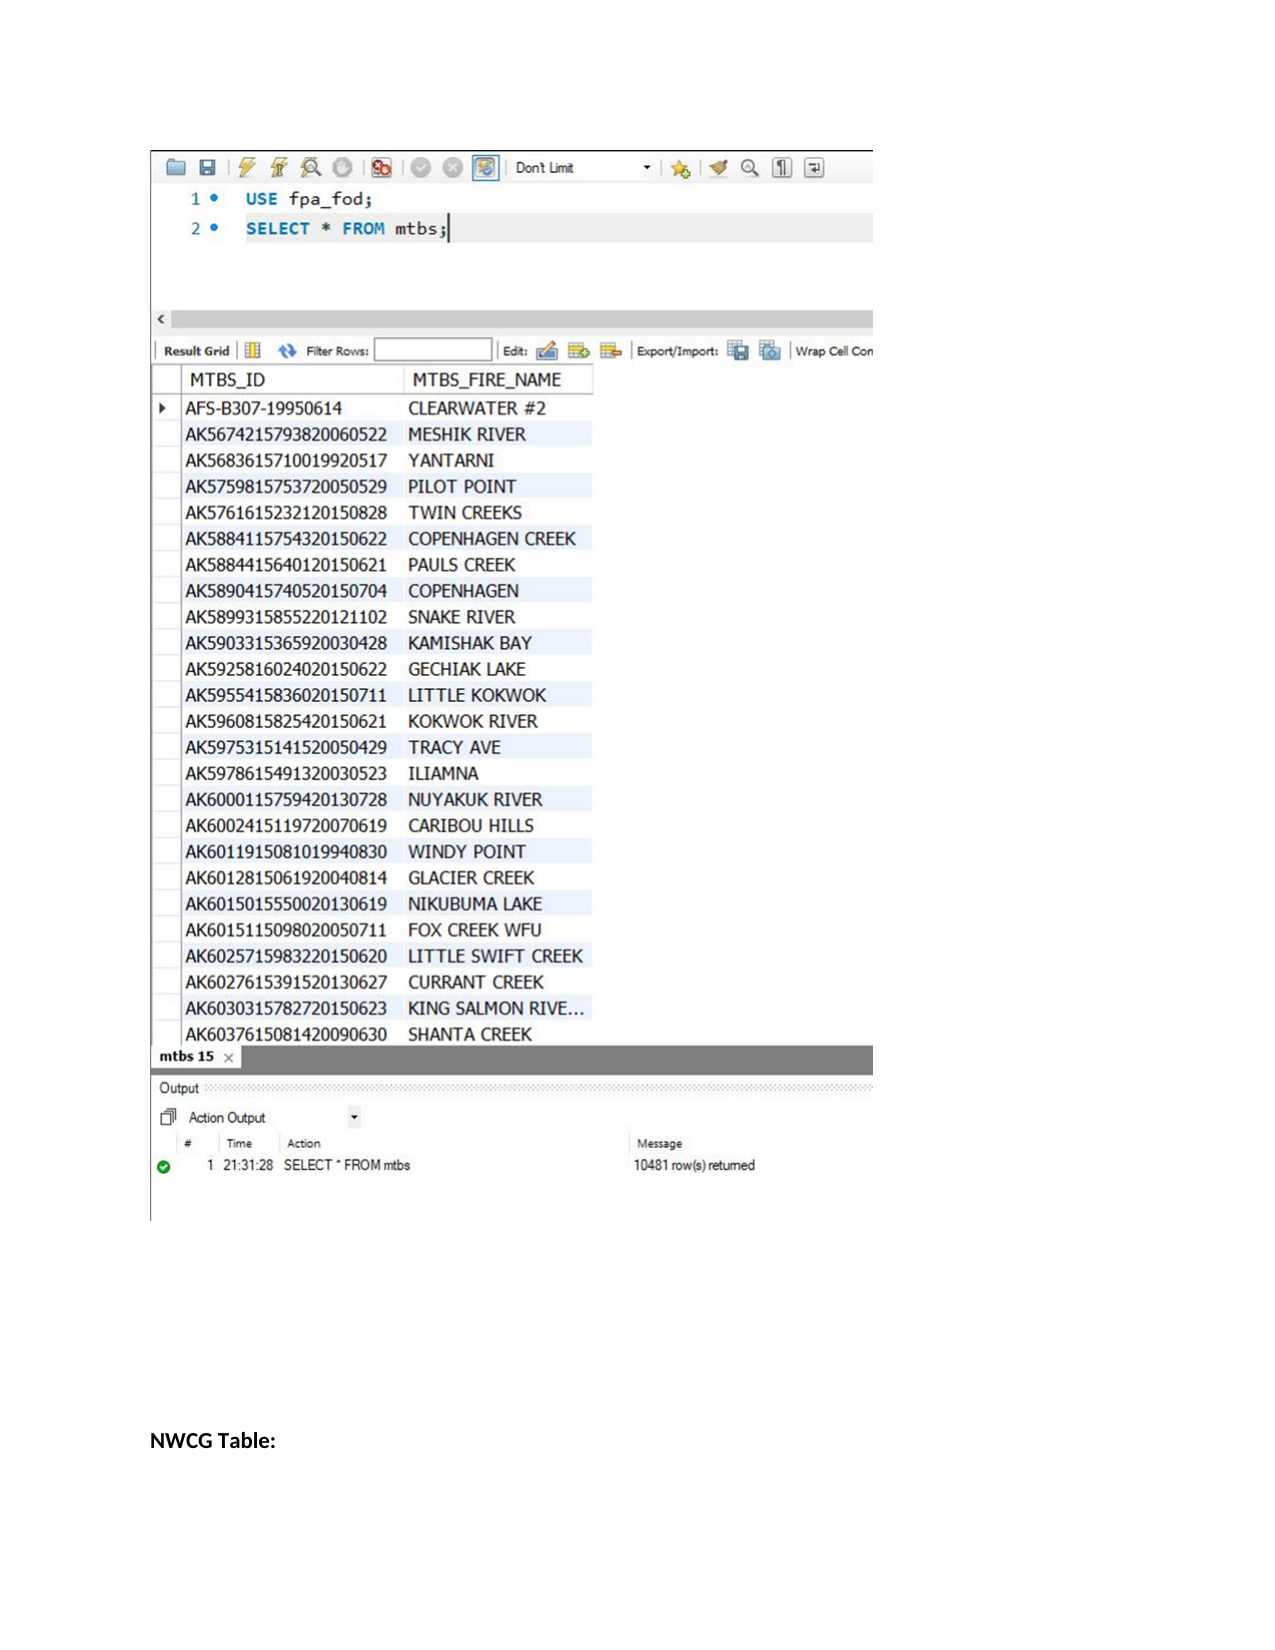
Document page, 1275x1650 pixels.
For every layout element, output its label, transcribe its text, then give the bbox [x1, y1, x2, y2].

text NWCG Table: [150, 1426, 1125, 1454]
picture [150, 150, 873, 1221]
